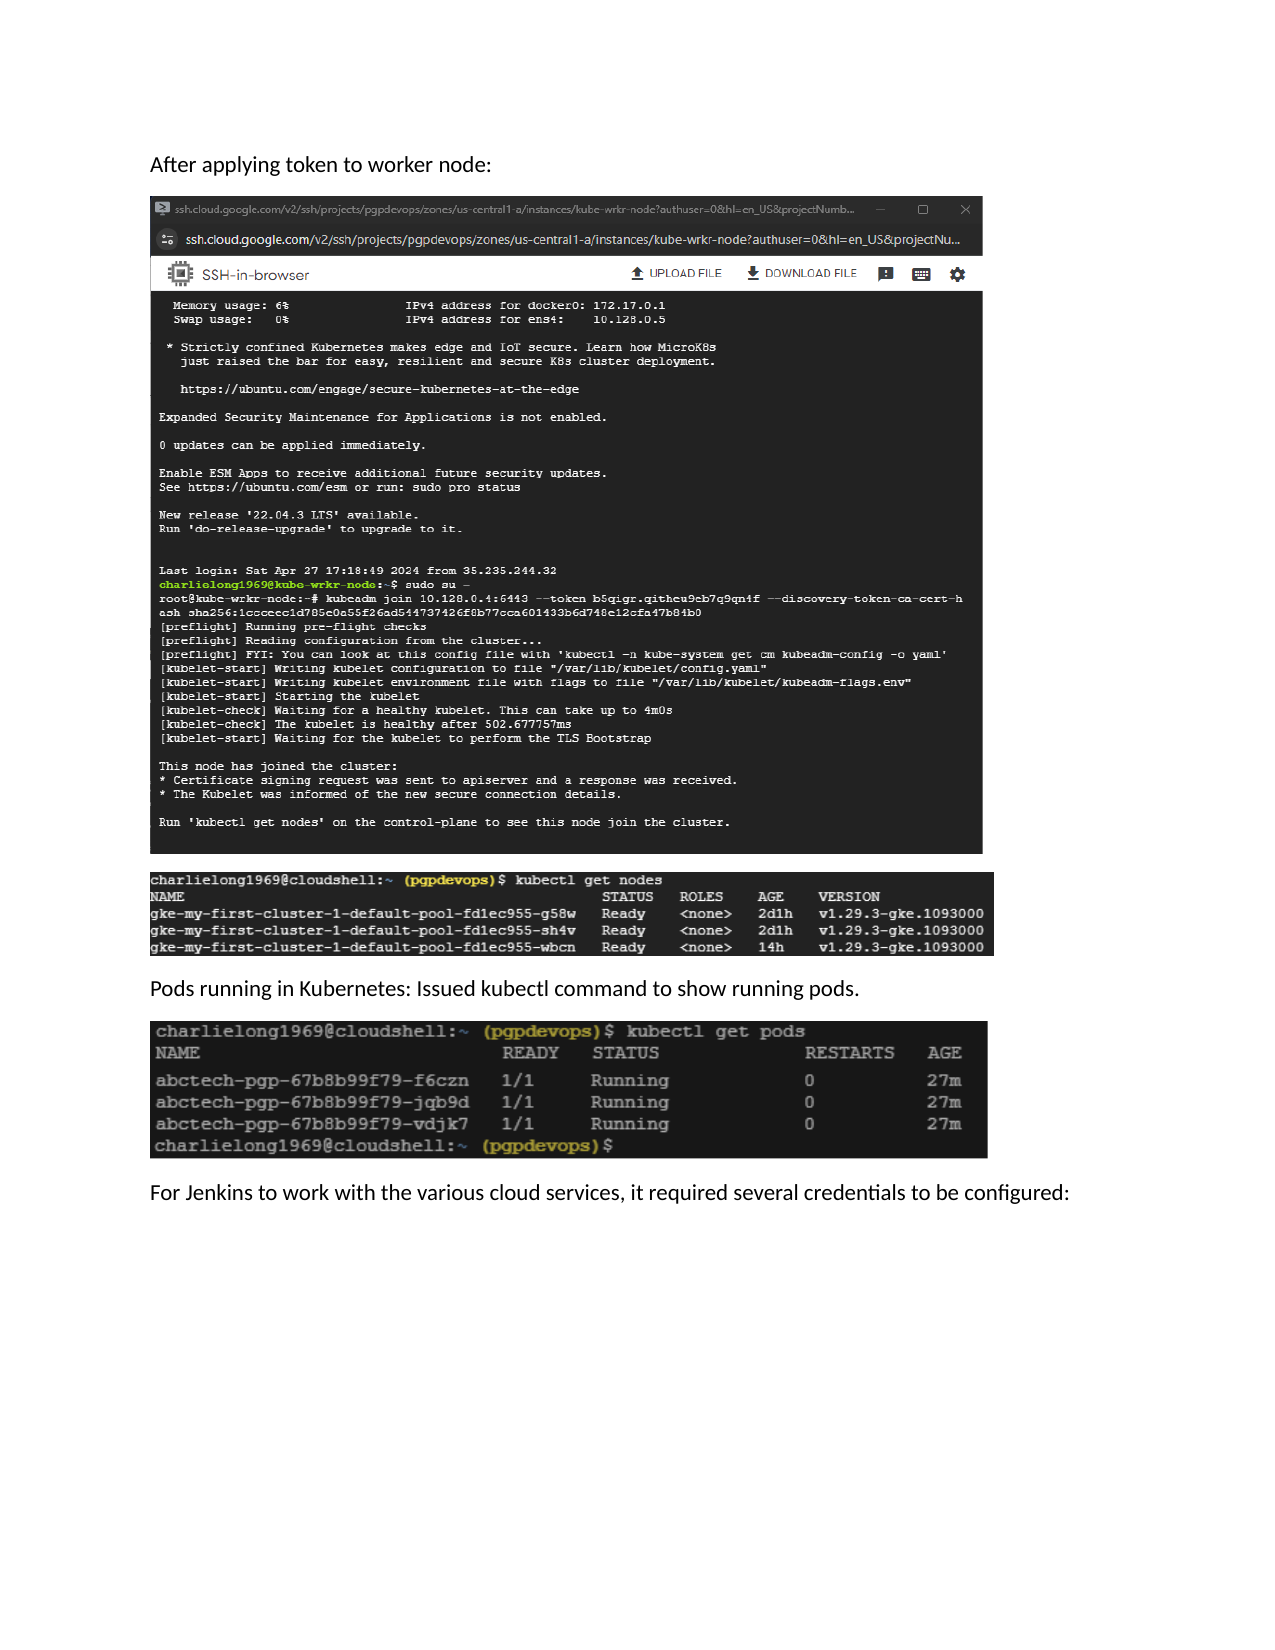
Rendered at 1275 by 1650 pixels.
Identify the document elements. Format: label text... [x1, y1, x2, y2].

picture [150, 872, 994, 956]
picture [150, 196, 983, 854]
text Pods running in Kubernetes: Issued kubectl command to show running pods. [150, 974, 1125, 1003]
picture [150, 1021, 988, 1160]
text After applying token to worker node: [150, 150, 1125, 178]
text For Jenkins to work with the various cloud services, it required several credentials to be configured: [150, 1178, 1125, 1206]
